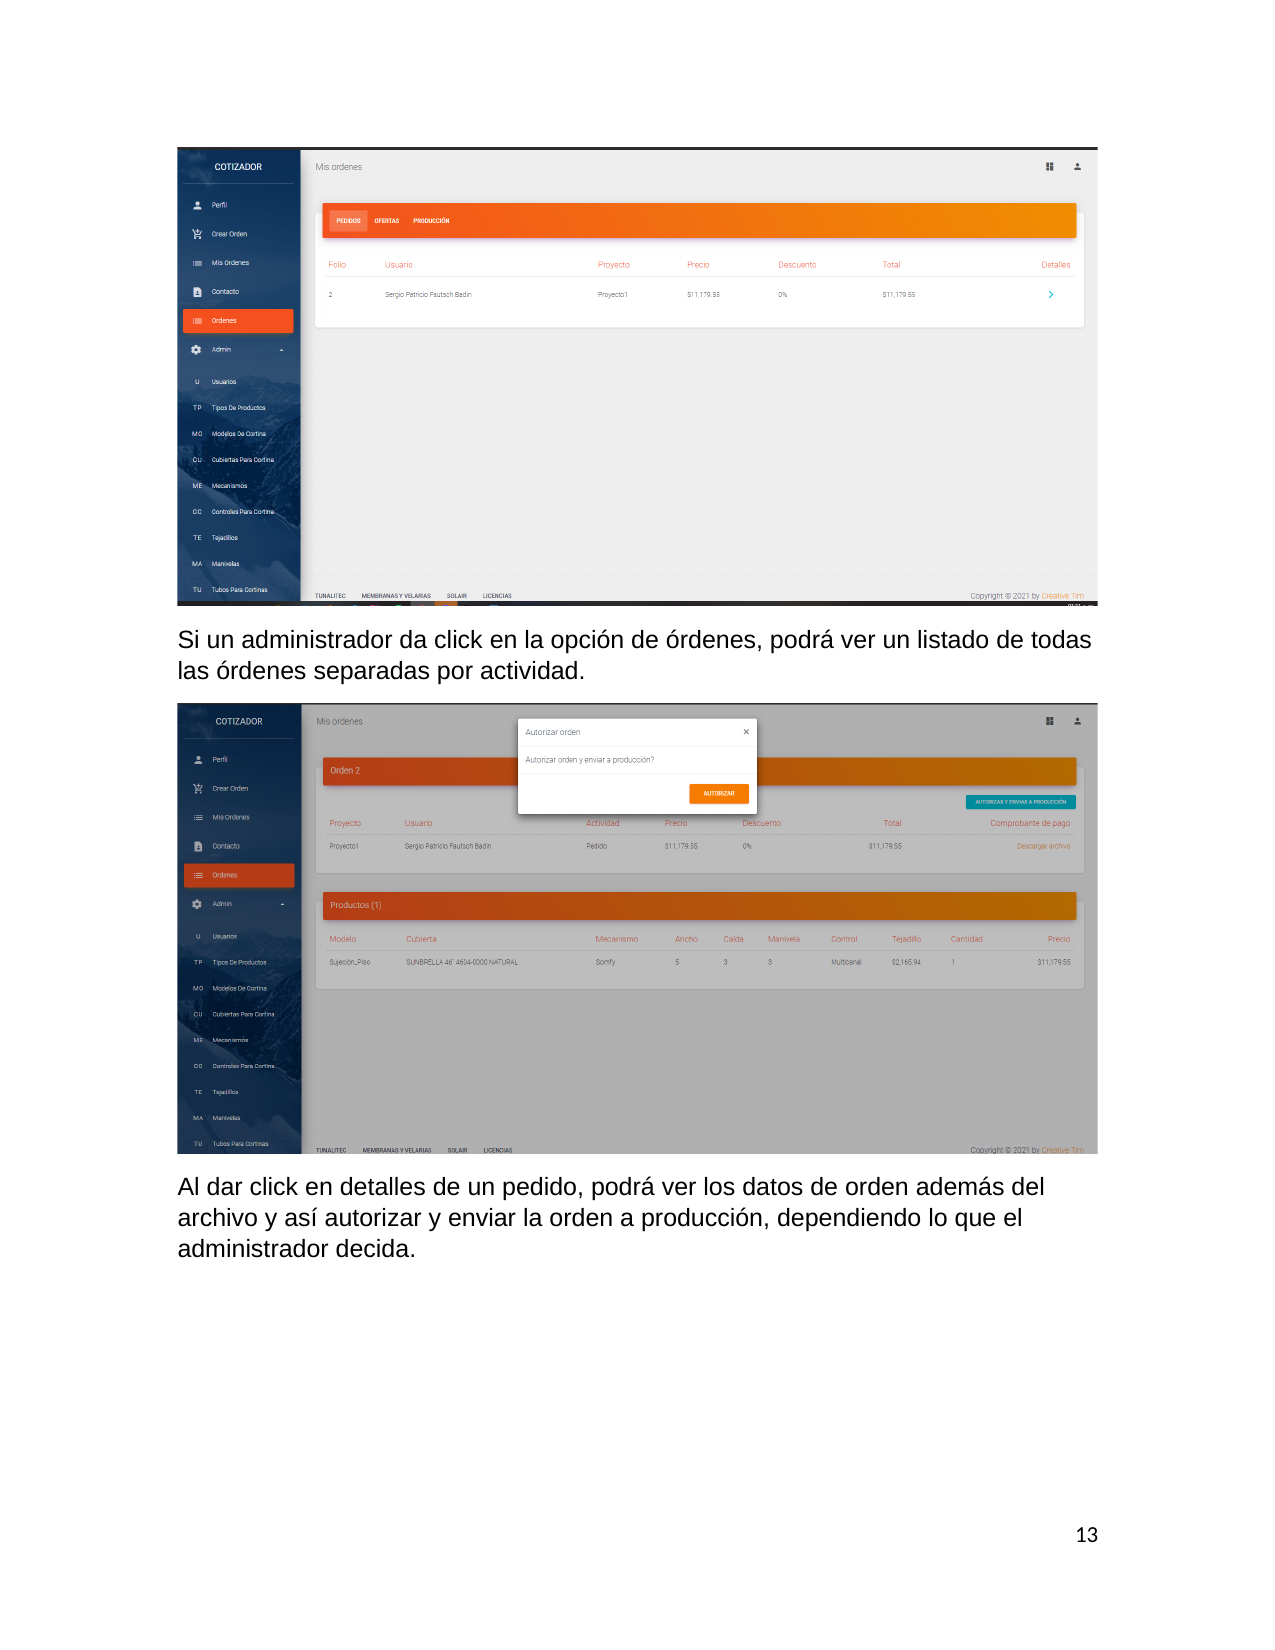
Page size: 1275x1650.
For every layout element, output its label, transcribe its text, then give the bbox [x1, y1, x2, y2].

picture [177, 703, 1098, 1154]
text Al dar click en detalles de un pedido, podrá ver los datos de orden además del archivo y así autorizar y enviar la orden a producción, dependiendo lo que el administrador decida. [177, 1172, 1098, 1263]
text Si un administrador da click en la opción de órdenes, podrá ver un listado de todas las órdenes separadas por actividad. [177, 624, 1098, 684]
picture [177, 147, 1098, 606]
